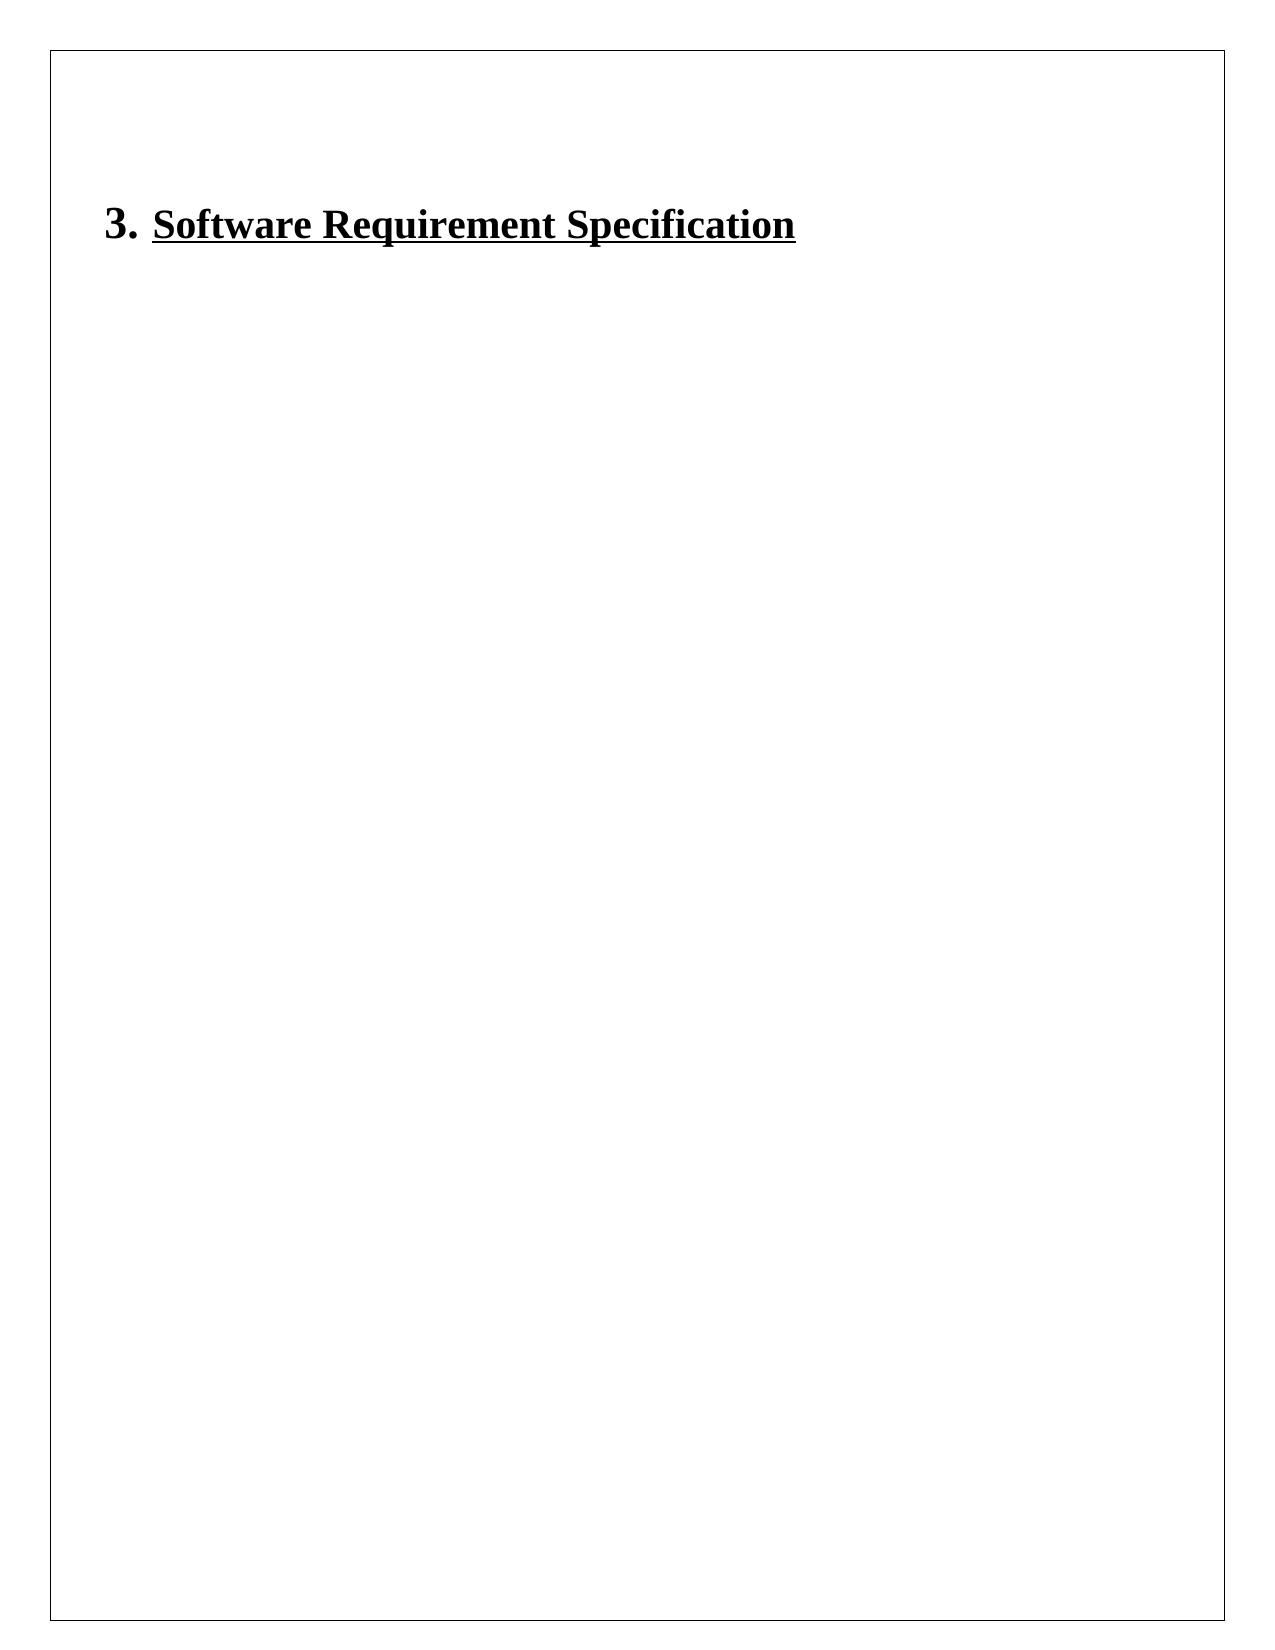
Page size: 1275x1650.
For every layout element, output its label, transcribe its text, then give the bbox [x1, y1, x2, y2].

list Software Requirement Specification [104, 196, 1181, 248]
